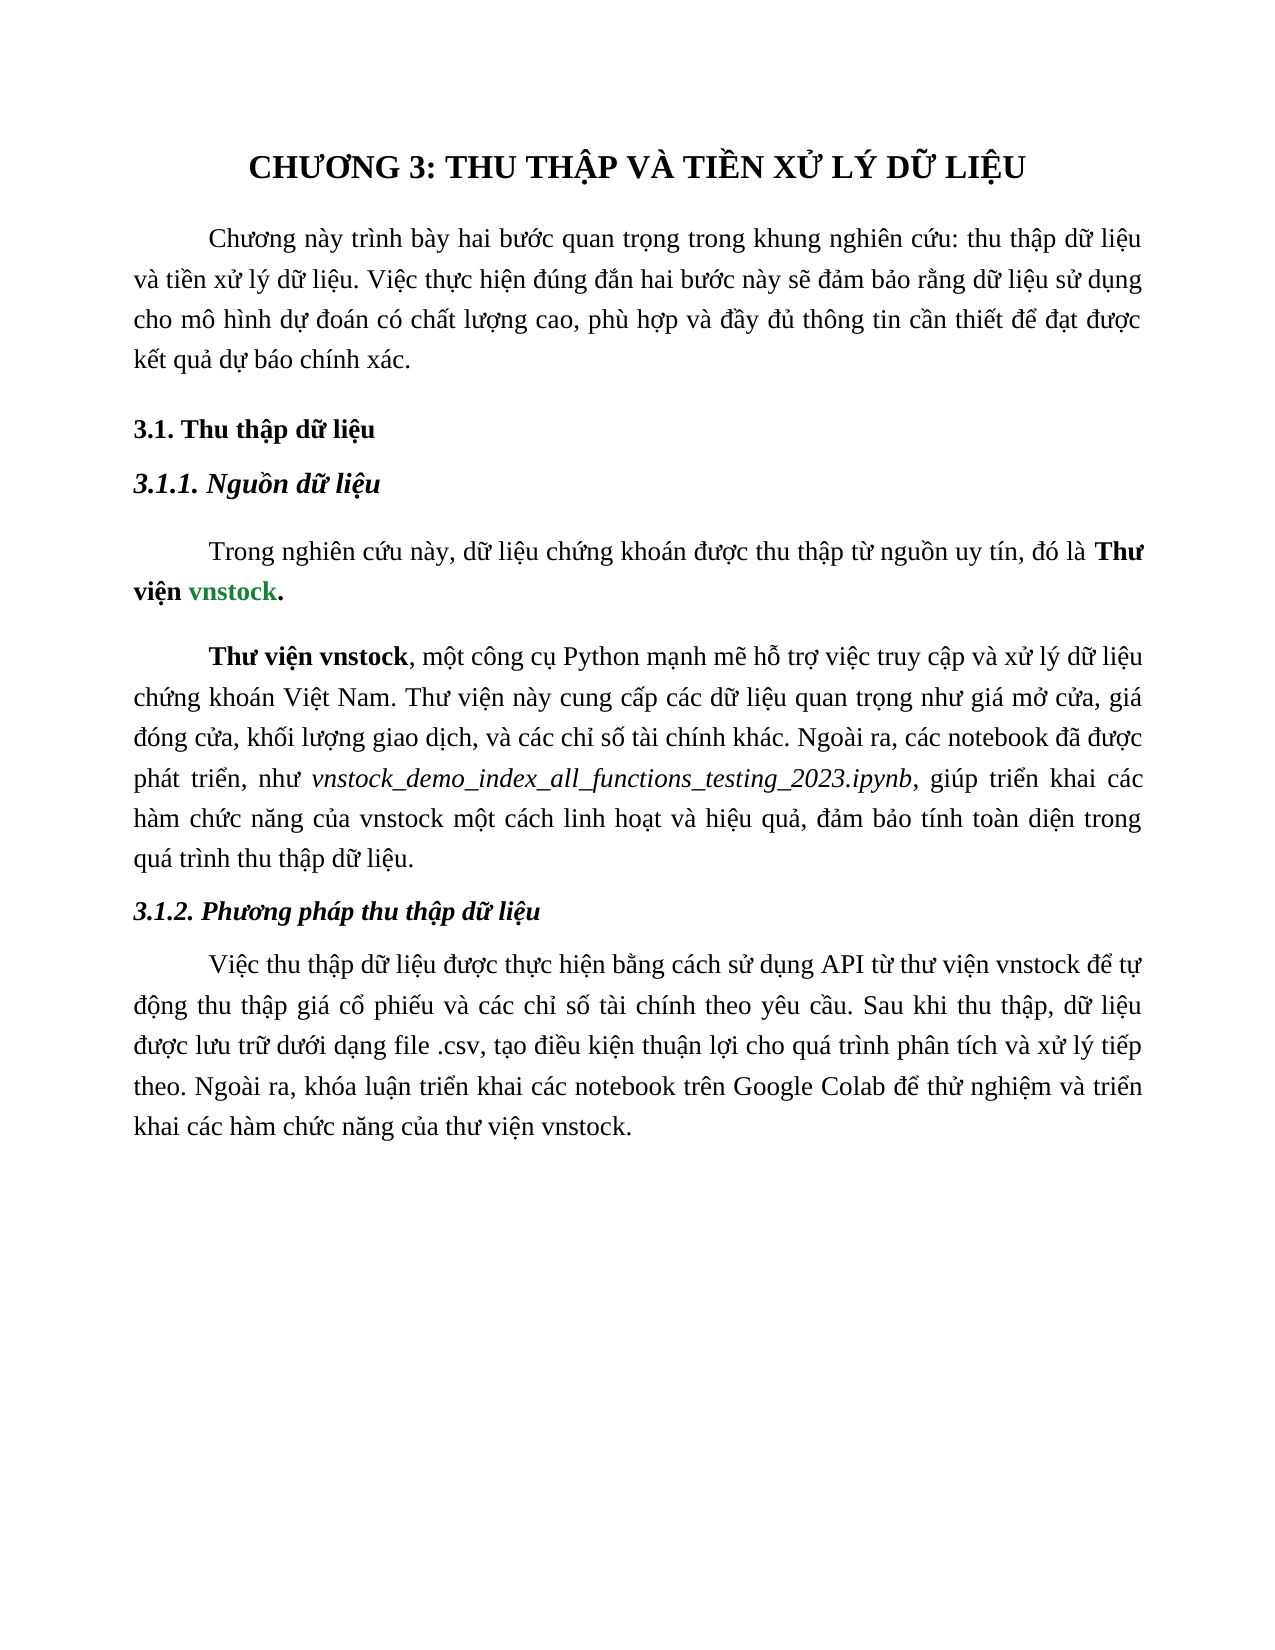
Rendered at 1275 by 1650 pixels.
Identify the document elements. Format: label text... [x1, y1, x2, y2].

subtitle 3.1.2. Phương pháp thu thập dữ liệu [133, 896, 1144, 927]
subtitle 3.1. Thu thập dữ liệu [133, 413, 1144, 444]
list Việc thu thập dữ liệu được thực hiện bằng cách sử dụng API từ thư viện vnstock để tự động thu thập giá cổ phiếu và các chỉ số tài chính theo yêu cầu. Sau khi thu thập, dữ liệu được lưu trữ dưới dạng file .csv, tạo điều kiện thuận lợi cho quá trình phân tích và xử lý tiếp theo. [133, 948, 1144, 1141]
subtitle 3.1.1. Nguồn dữ liệu [133, 466, 1144, 500]
text Chương này trình bày hai bước quan trọng trong khung nghiên cứu: thu thập dữ liệu và tiền xử lý dữ liệu. Việc thực hiện đúng đắn hai bước này sẽ đảm bảo rằng dữ liệu sử dụng cho mô hình dự đoán có chất lượng cao, phù hợp và đầy đủ thông tin cần thiết để đạt được kết quả dự báo chính xác. [133, 222, 1144, 375]
text Trong nghiên cứu này, dữ liệu chứng khoán được thu thập từ nguồn uy tín, đó là Thư viện vnstock. [133, 535, 1144, 606]
subtitle CHƯƠNG 3: THU THẬP VÀ TIỀN XỬ LÝ DỮ LIỆU [133, 148, 1142, 186]
text Thư viện vnstock, một công cụ Python mạnh mẽ hỗ trợ việc truy cập và xử lý dữ liệu chứng khoán Việt Nam. Thư viện này cung cấp các dữ liệu quan trọng như giá mở cửa, giá đóng cửa, khối lượng giao dịch, và các chỉ số tài chính khác. Ngoài ra, các notebook đã được phát triển, như vnstock_demo_index_all_functions_testing_2023.ipynb, giúp triển khai các hàm chức năng của vnstock một cách linh hoạt và hiệu quả, đảm bảo tính toàn diện trong quá trình thu thập dữ liệu. [133, 641, 1144, 874]
